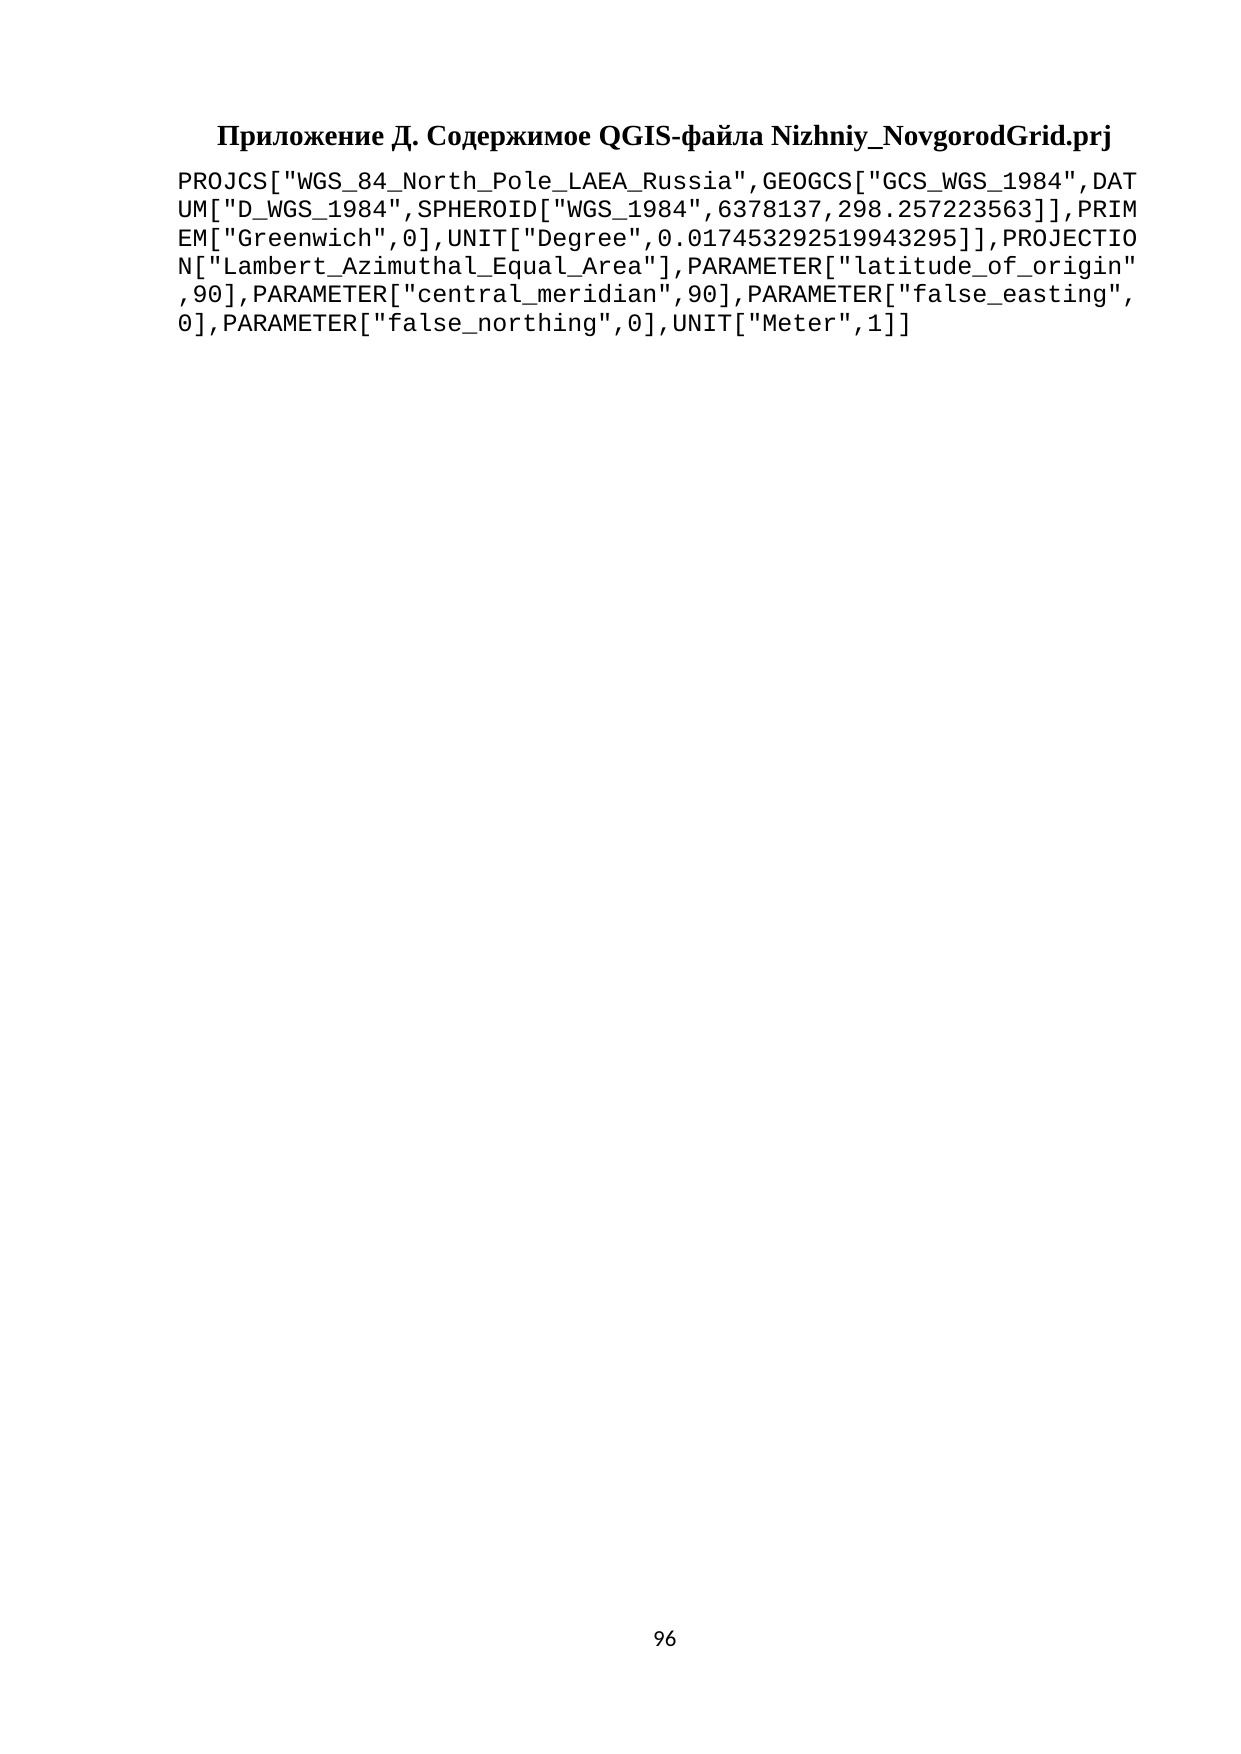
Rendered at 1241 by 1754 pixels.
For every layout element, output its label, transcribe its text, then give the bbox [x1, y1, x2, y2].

text PROJCS["WGS_84_North_Pole_LAEA_Russia",GEOGCS["GCS_WGS_1984",DATUM["D_WGS_1984",SPHEROID["WGS_1984",6378137,298.257223563]],PRIMEM["Greenwich",0],UNIT["Degree",0.017453292519943295]],PROJECTION["Lambert_Azimuthal_Equal_Area"],PARAMETER["latitude_of_origin",90],PARAMETER["central_meridian",90],PARAMETER["false_easting",0],PARAMETER["false_northing",0],UNIT["Meter",1]] [177, 168, 1152, 338]
text Приложение Д. Содержимое QGIS-файла Nizhniy_NovgorodGrid.prj [177, 118, 1152, 152]
